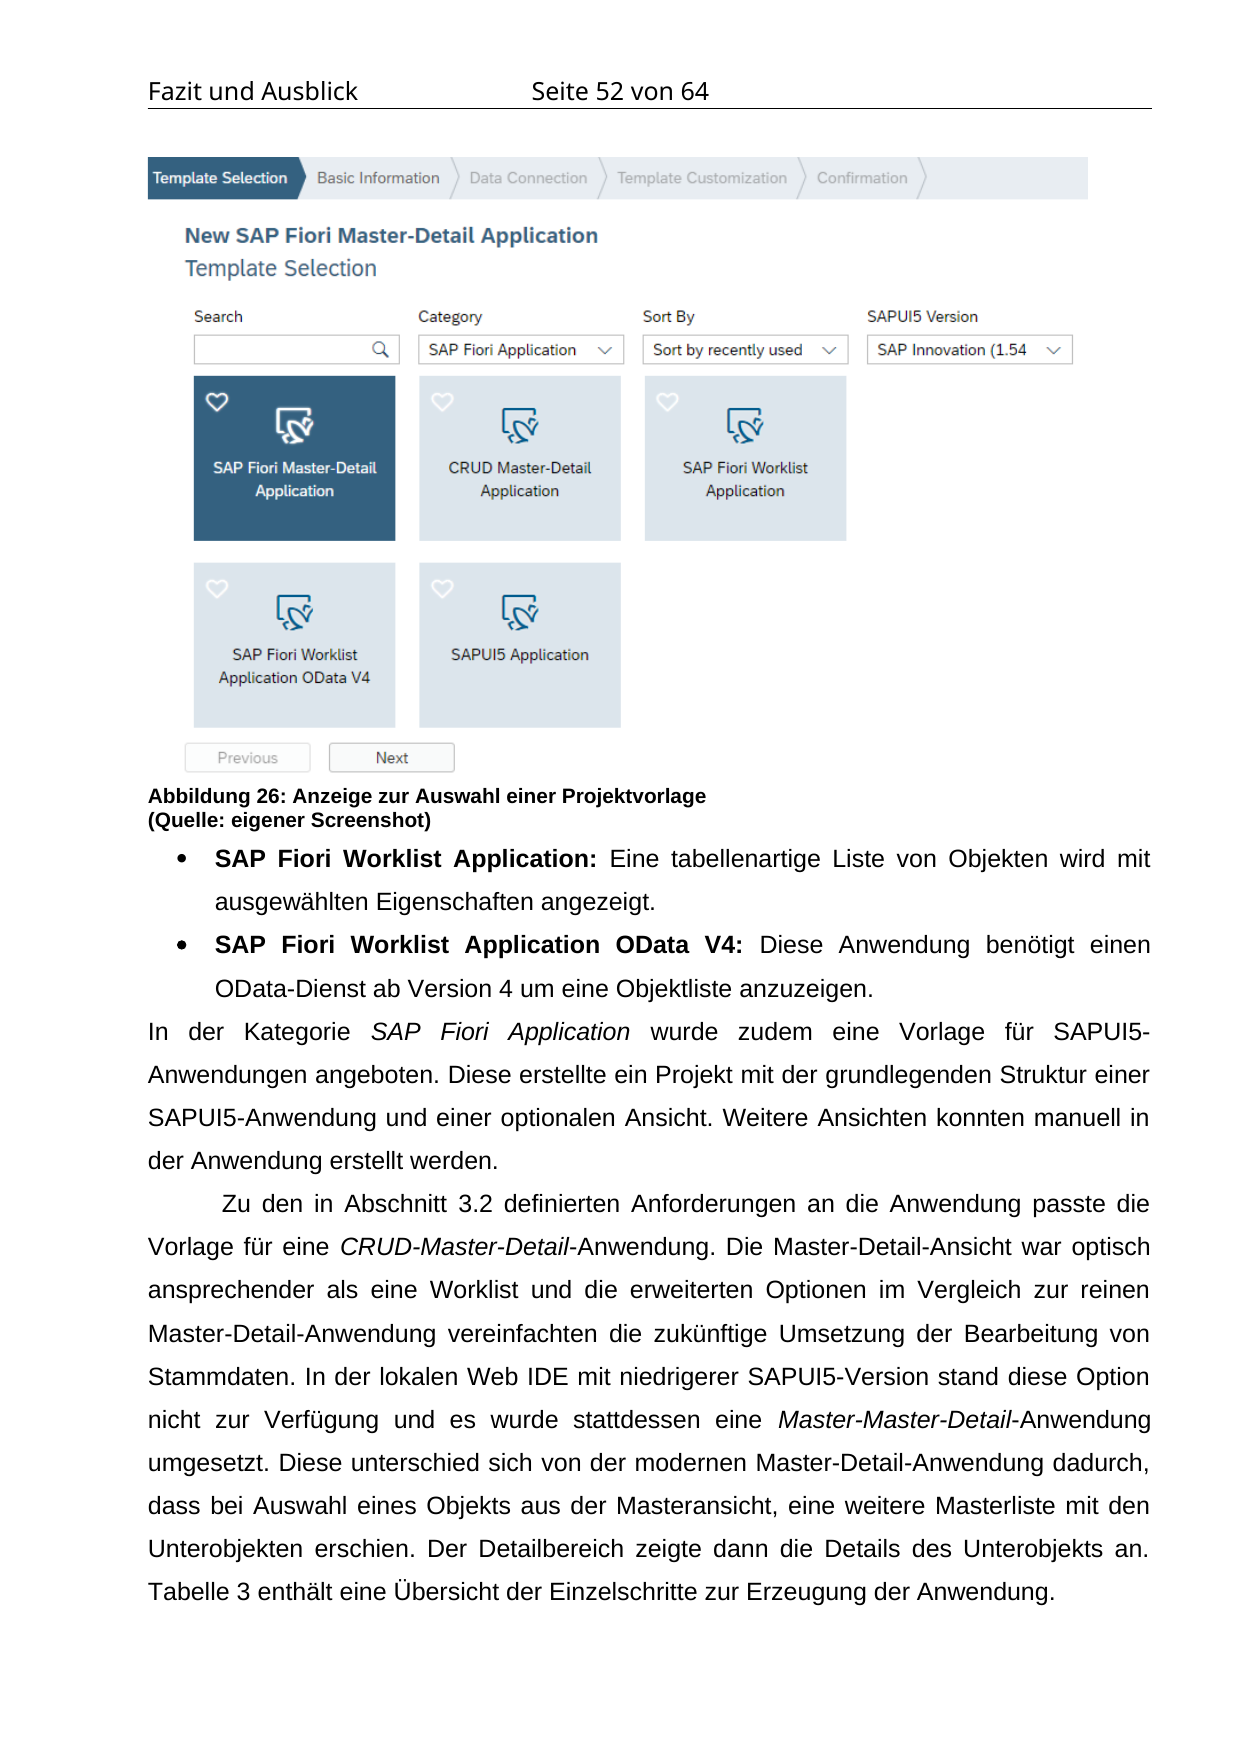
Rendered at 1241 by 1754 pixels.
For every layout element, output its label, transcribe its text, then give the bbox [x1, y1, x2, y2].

list SAP Fiori Worklist Application OData V4: Diese Anwendung benötigt einen OData-Dienst ab Version 4 um eine Objektliste anzuzeigen. [177, 930, 1152, 1002]
text Zu den in Abschnitt 3.2 definierten Anforderungen an die Anwendung passte die Vorlage für eine CRUD-Master-Detail-Anwendung. Die Master-Detail-Ansicht war optisch ansprechender als eine Worklist und die erweiterten Optionen im Vergleich zur reinen Master-Detail-Anwendung vereinfachten die zukünftige Umsetzung der Bearbeitung von Stammdaten. In der lokalen Web IDE mit niedrigerer SAPUI5-Version stand diese Option nicht zur Verfügung und es wurde stattdessen eine Master-Master-Detail-Anwendung umgesetzt. Diese unterschied sich von der modernen Master-Detail-Anwendung dadurch, dass bei Auswahl eines Objekts aus der Masteransicht, eine weitere Masterliste mit den Unterobjekten erschien. Der Detailbereich zeigte dann die Details des Unterobjekts an. Tabelle 3 enthält eine Übersicht der Einzelschritte zur Erzeugung der Anwendung. [148, 1189, 1152, 1606]
list SAP Fiori Worklist Application: Eine tabellenartige Liste von Objekten wird mit ausgewählten Eigenschaften angezeigt. [177, 844, 1152, 916]
text (Quelle: eigener Screenshot) [148, 808, 1152, 832]
picture [147, 157, 1088, 784]
text In der Kategorie SAP Fiori Application wurde zudem eine Vorlage für SAPUI5-Anwendungen angeboten. Diese erstellte ein Projekt mit der grundlegenden Struktur einer SAPUI5-Anwendung und einer optionalen Ansicht. Weitere Ansichten konnten manuell in der Anwendung erstellt werden. [148, 1017, 1152, 1175]
